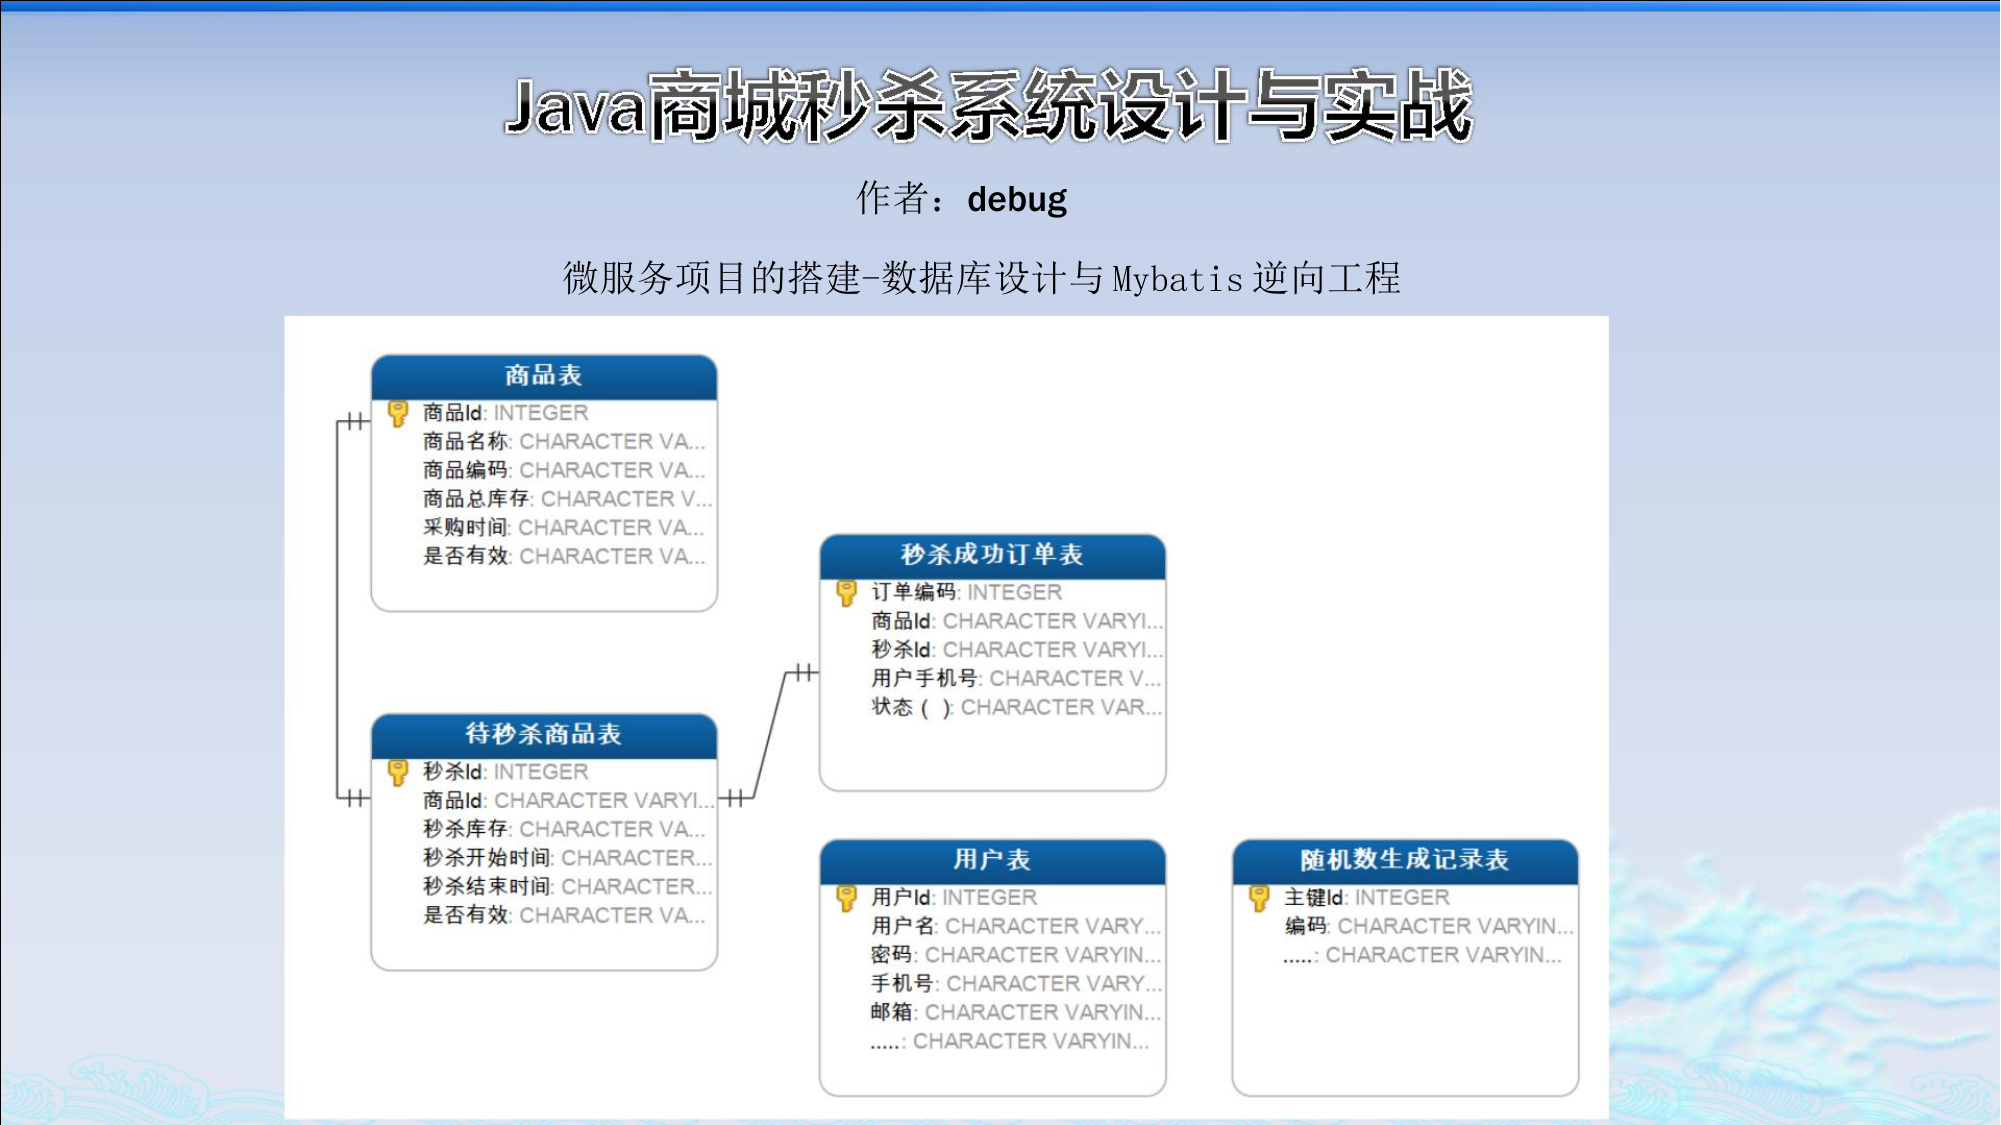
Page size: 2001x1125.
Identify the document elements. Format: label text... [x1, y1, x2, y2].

picture [1, 1, 2000, 1125]
list 作者：debug [854, 172, 1124, 222]
list 微服务项目的搭建-数据库设计与Mybatis逆向工程 [562, 261, 1517, 298]
